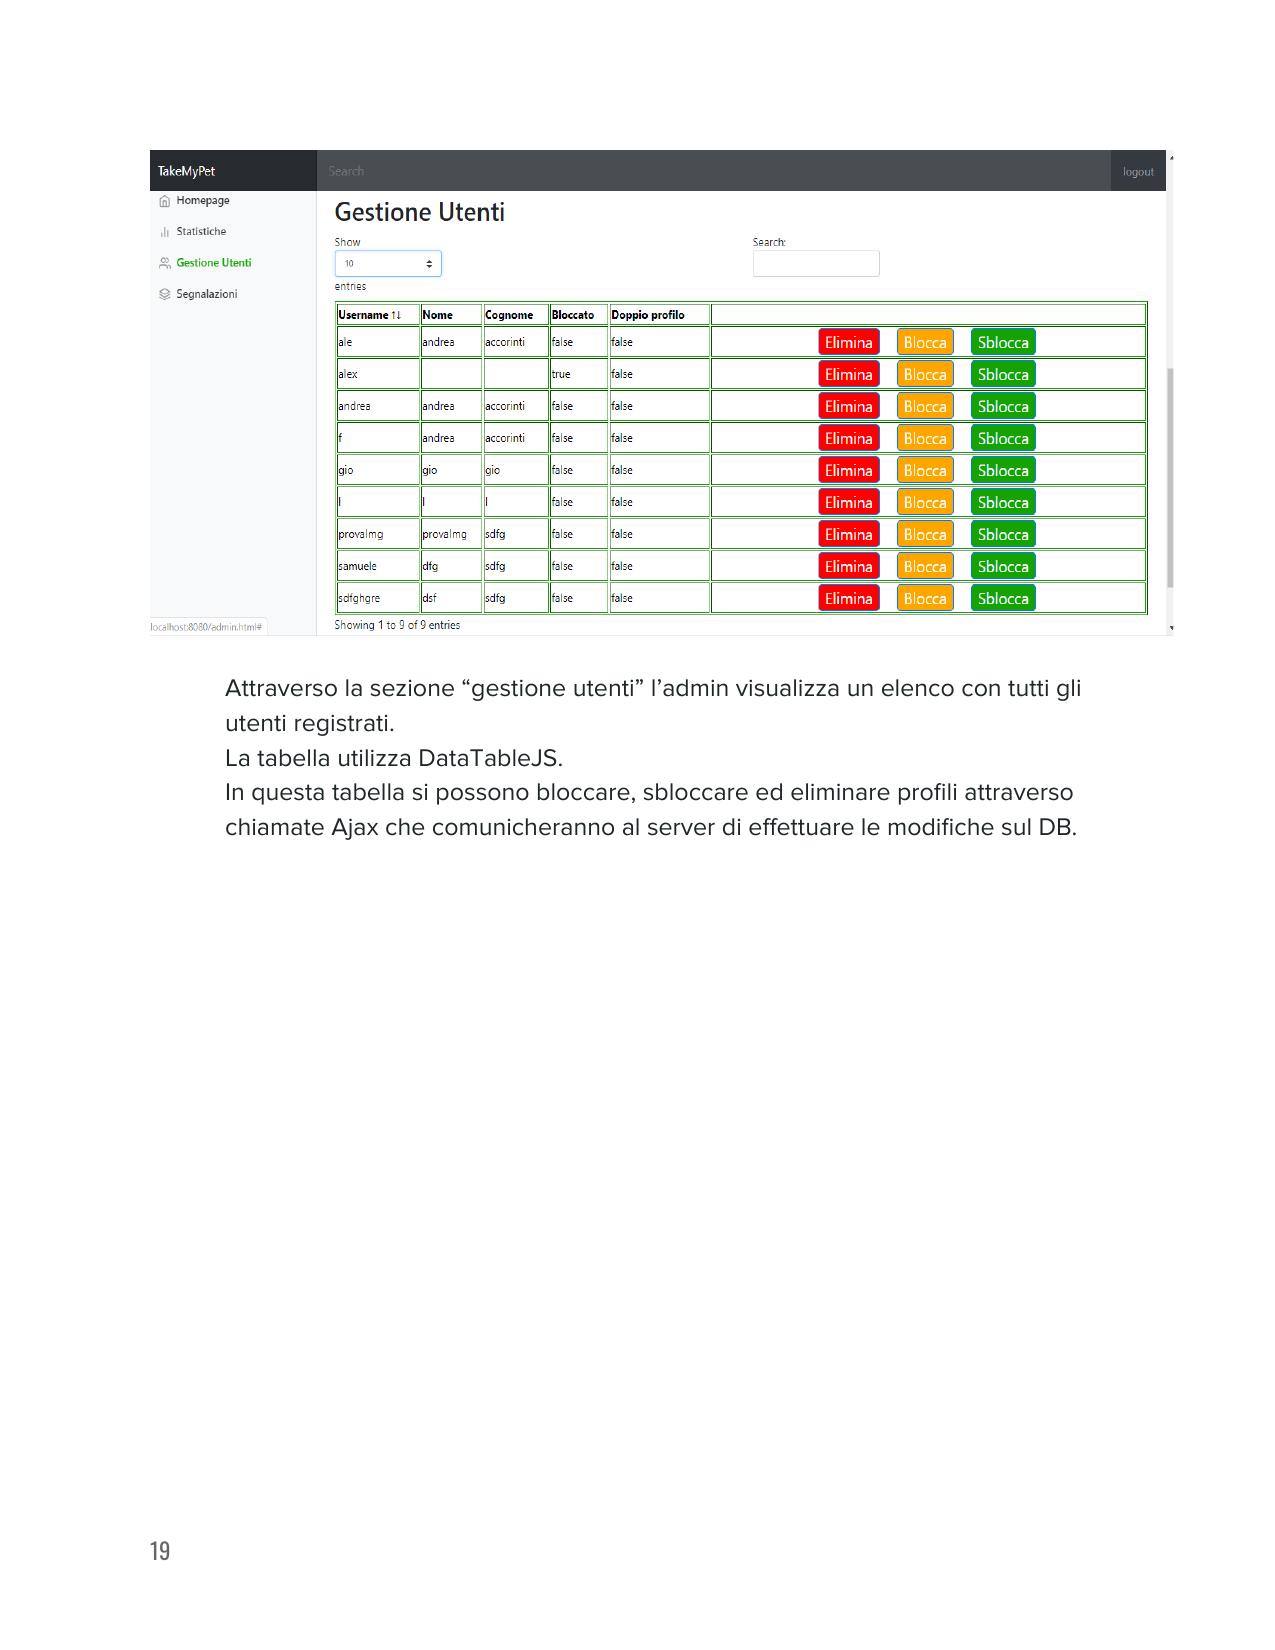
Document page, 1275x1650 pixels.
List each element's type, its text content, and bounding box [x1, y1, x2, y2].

text Attraverso la sezione “gestione utenti” l’admin visualizza un elenco con tutti gli utenti registrati. La tabella utilizza DataTableJS. In questa tabella si possono bloccare, sbloccare ed eliminare profili attraverso chiamate Ajax che comunicheranno al server di effettuare le modifiche sul DB. [225, 673, 1125, 843]
picture [150, 150, 1174, 636]
